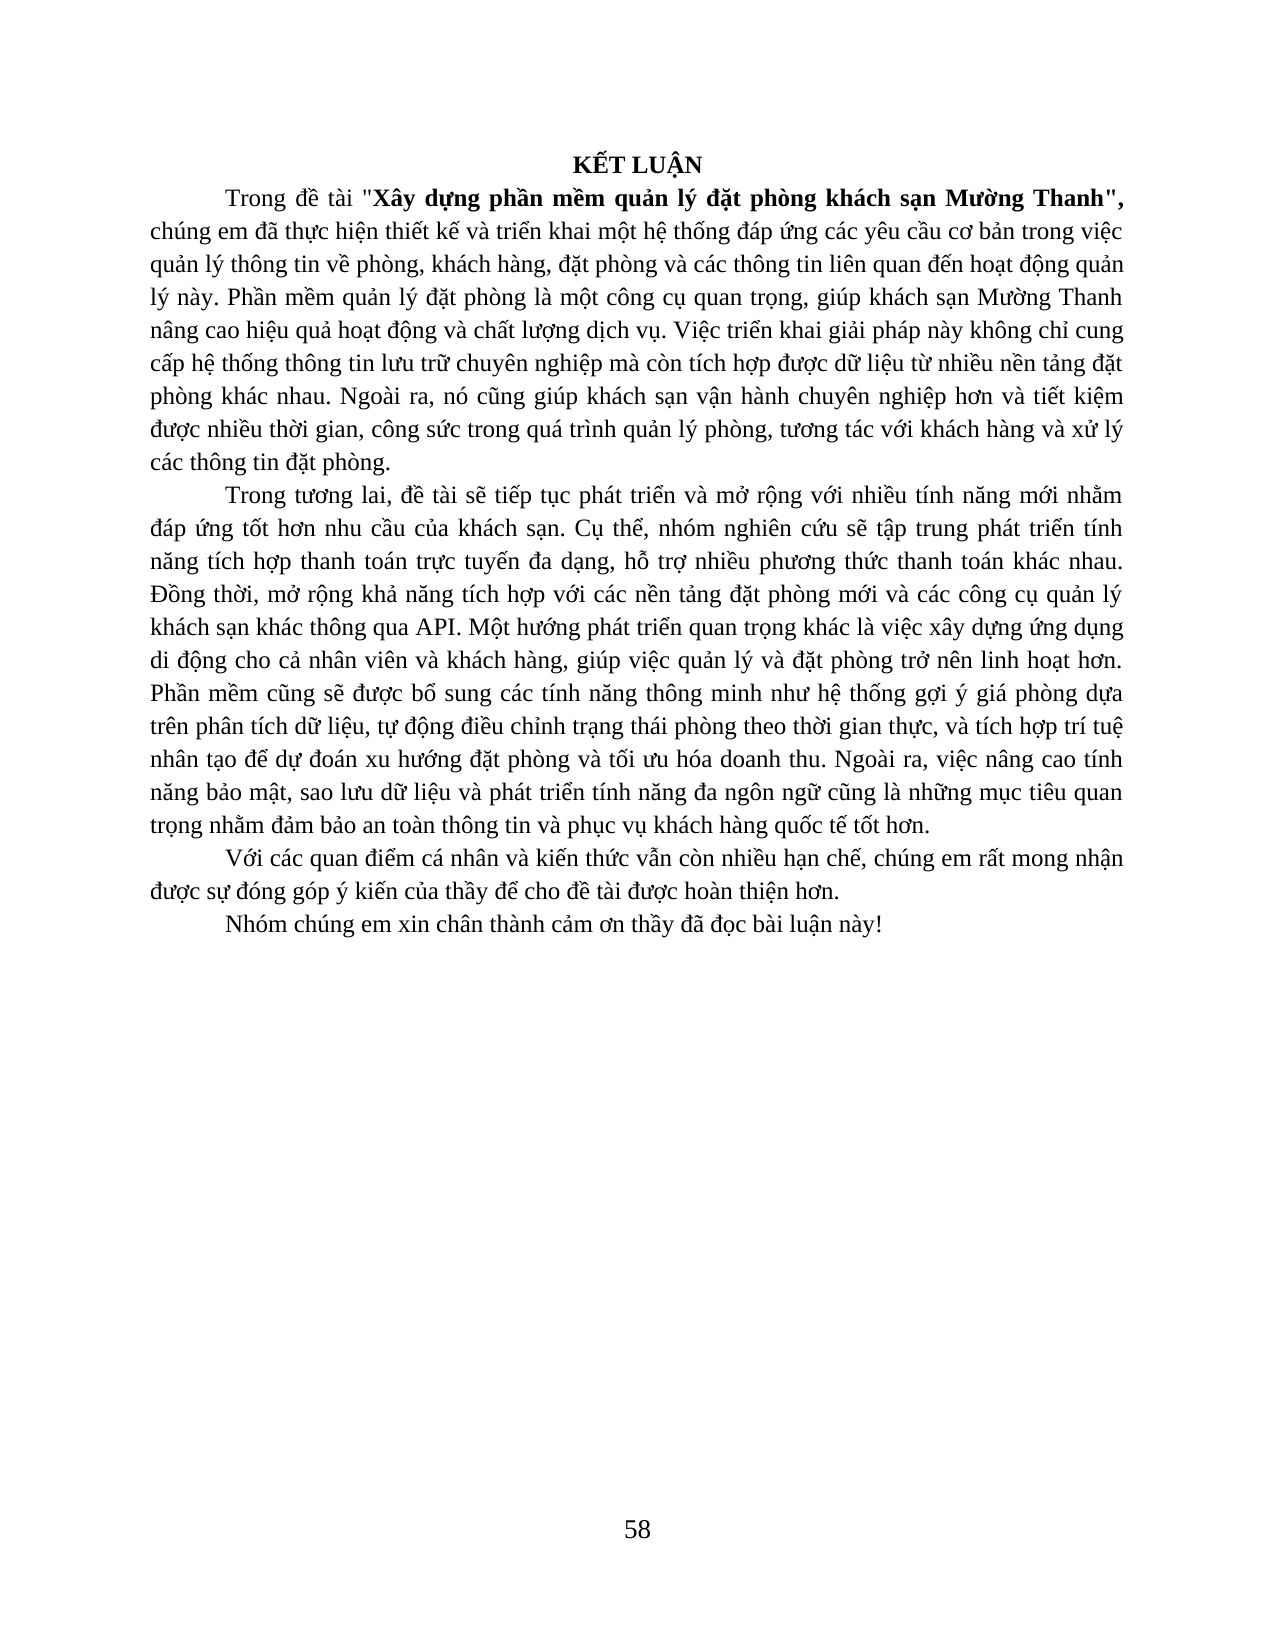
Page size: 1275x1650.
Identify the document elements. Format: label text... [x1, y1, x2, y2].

text Trong đề tài "Xây dựng phần mềm quản lý đặt phòng khách sạn Mường Thanh", chúng em đã thực hiện thiết kế và triển khai một hệ thống đáp ứng các yêu cầu cơ bản trong việc quản lý thông tin về phòng, khách hàng, đặt phòng và các thông tin liên quan đến hoạt động quản lý này. Phần mềm quản lý đặt phòng là một công cụ quan trọng, giúp khách sạn Mường Thanh nâng cao hiệu quả hoạt động và chất lượng dịch vụ. Việc triển khai giải pháp này không chỉ cung cấp hệ thống thông tin lưu trữ chuyên nghiệp mà còn tích hợp được dữ liệu từ nhiều nền tảng đặt phòng khác nhau. Ngoài ra, nó cũng giúp khách sạn vận hành chuyên nghiệp hơn và tiết kiệm được nhiều thời gian, công sức trong quá trình quản lý phòng, tương tác với khách hàng và xử lý các thông tin đặt phòng. [150, 183, 1125, 476]
text Với các quan điểm cá nhân và kiến thức vẫn còn nhiều hạn chế, chúng em rất mong nhận được sự đóng góp ý kiến của thầy để cho đề tài được hoàn thiện hơn. [150, 843, 1125, 905]
text Nhóm chúng em xin chân thành cảm ơn thầy đã đọc bài luận này! [150, 909, 1125, 938]
subtitle KẾT LUẬN [150, 150, 1125, 179]
text Trong tương lai, đề tài sẽ tiếp tục phát triển và mở rộng với nhiều tính năng mới nhằm đáp ứng tốt hơn nhu cầu của khách sạn. Cụ thể, nhóm nghiên cứu sẽ tập trung phát triển tính năng tích hợp thanh toán trực tuyến đa dạng, hỗ trợ nhiều phương thức thanh toán khác nhau. Đồng thời, mở rộng khả năng tích hợp với các nền tảng đặt phòng mới và các công cụ quản lý khách sạn khác thông qua API. Một hướng phát triển quan trọng khác là việc xây dựng ứng dụng di động cho cả nhân viên và khách hàng, giúp việc quản lý và đặt phòng trở nên linh hoạt hơn. Phần mềm cũng sẽ được bổ sung các tính năng thông minh như hệ thống gợi ý giá phòng dựa trên phân tích dữ liệu, tự động điều chỉnh trạng thái phòng theo thời gian thực, và tích hợp trí tuệ nhân tạo để dự đoán xu hướng đặt phòng và tối ưu hóa doanh thu. Ngoài ra, việc nâng cao tính năng bảo mật, sao lưu dữ liệu và phát triển tính năng đa ngôn ngữ cũng là những mục tiêu quan trọng nhằm đảm bảo an toàn thông tin và phục vụ khách hàng quốc tế tốt hơn. [150, 480, 1125, 839]
